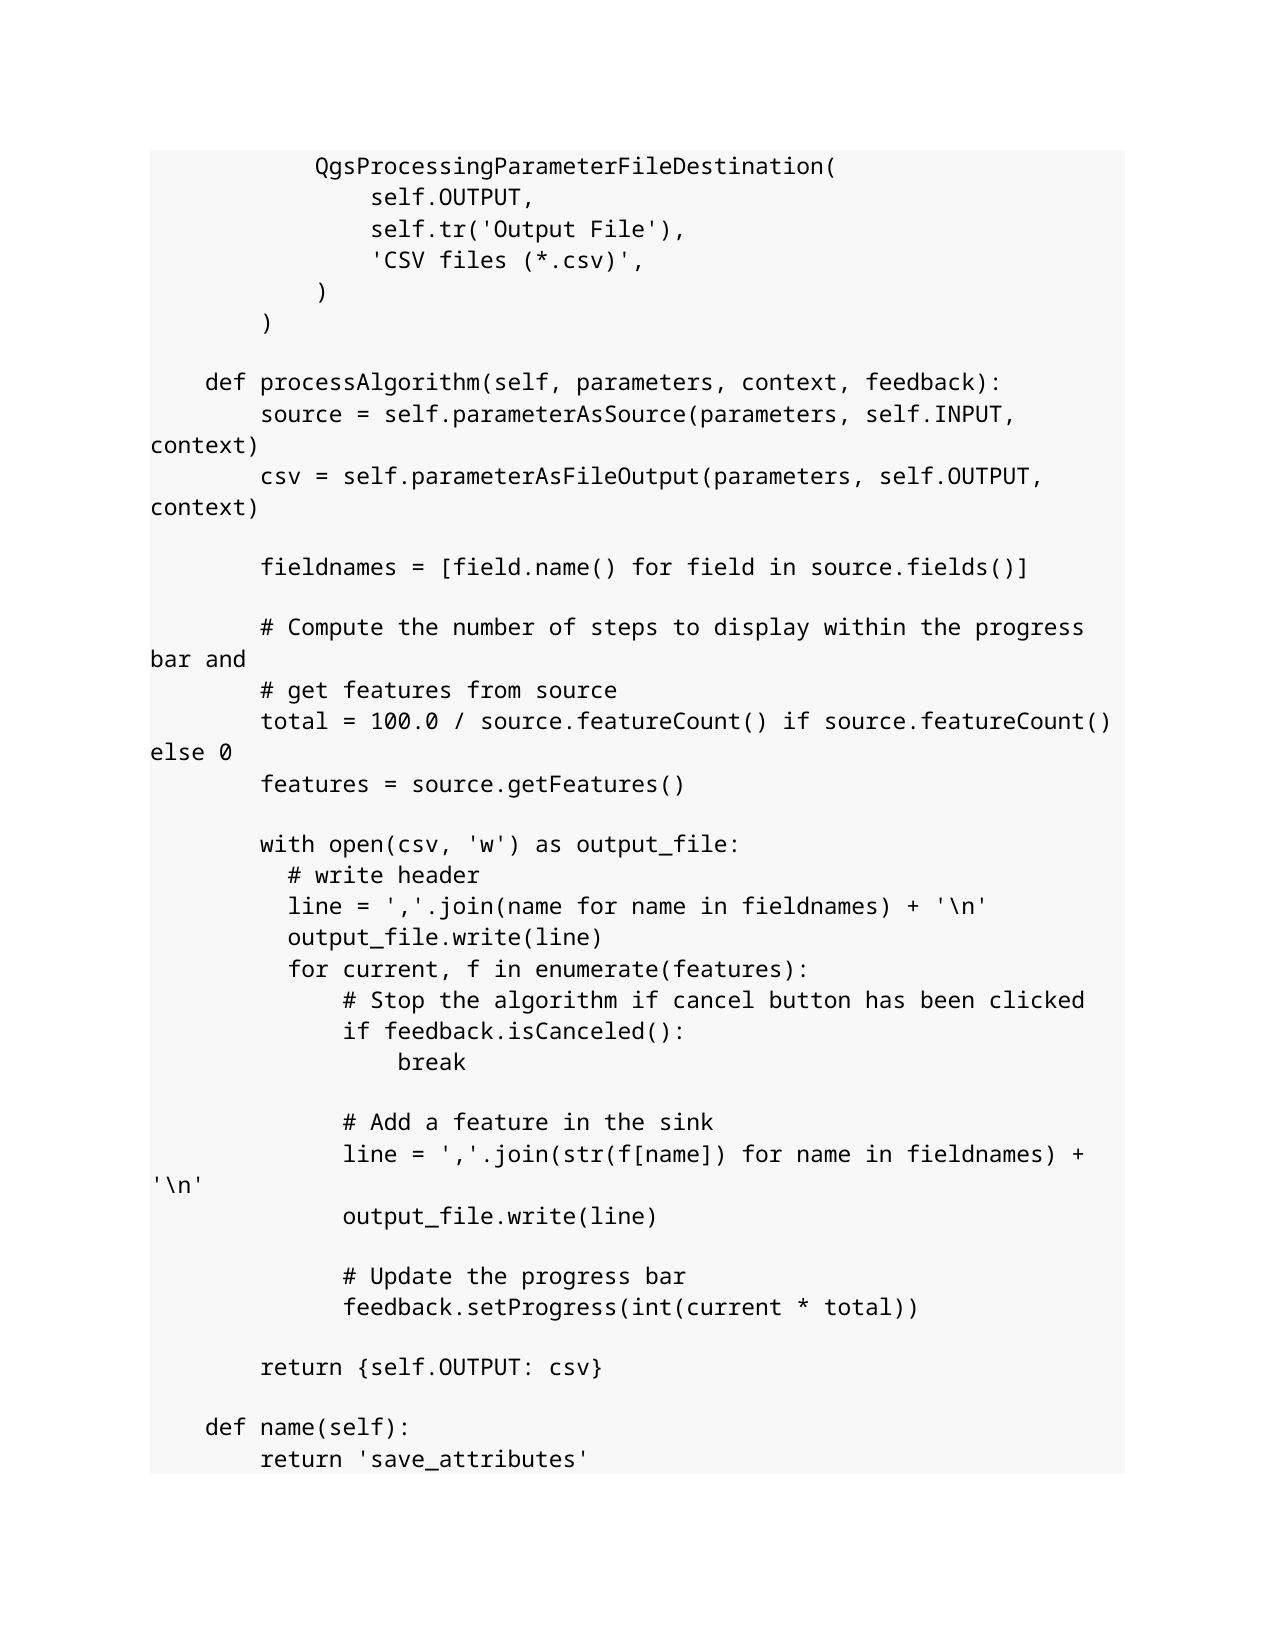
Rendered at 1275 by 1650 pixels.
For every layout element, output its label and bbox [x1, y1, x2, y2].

text [150, 150, 1125, 1474]
